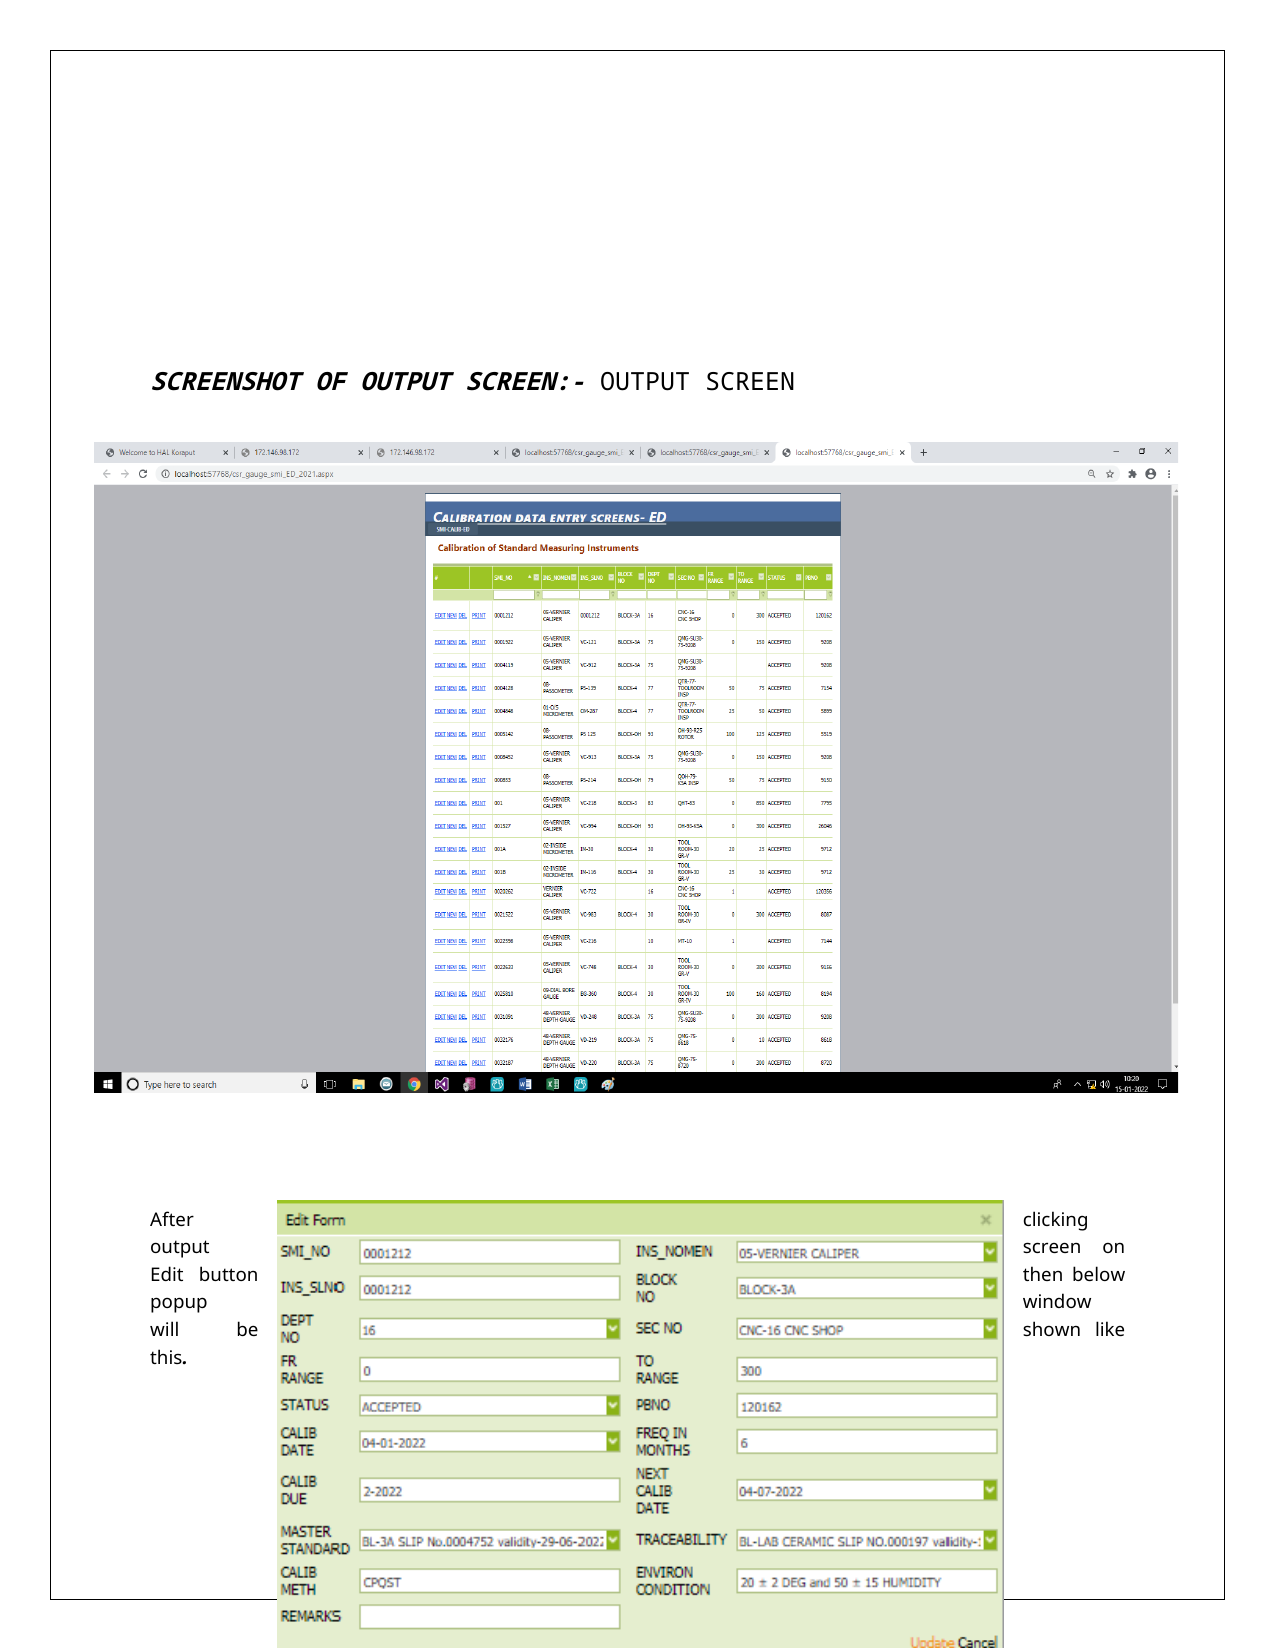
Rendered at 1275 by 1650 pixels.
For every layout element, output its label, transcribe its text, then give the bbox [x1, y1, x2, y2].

text After clicking output screen on Edit button then below popup window will be shown like this. [150, 1206, 275, 1371]
text SCREENSHOT OF OUTPUT SCREEN:- OUTPUT SCREEN [150, 364, 1125, 398]
picture [94, 442, 1177, 1092]
picture [275, 1200, 1004, 1647]
text After clicking output screen on Edit button then below popup window will be shown like this. [1004, 1206, 1125, 1371]
